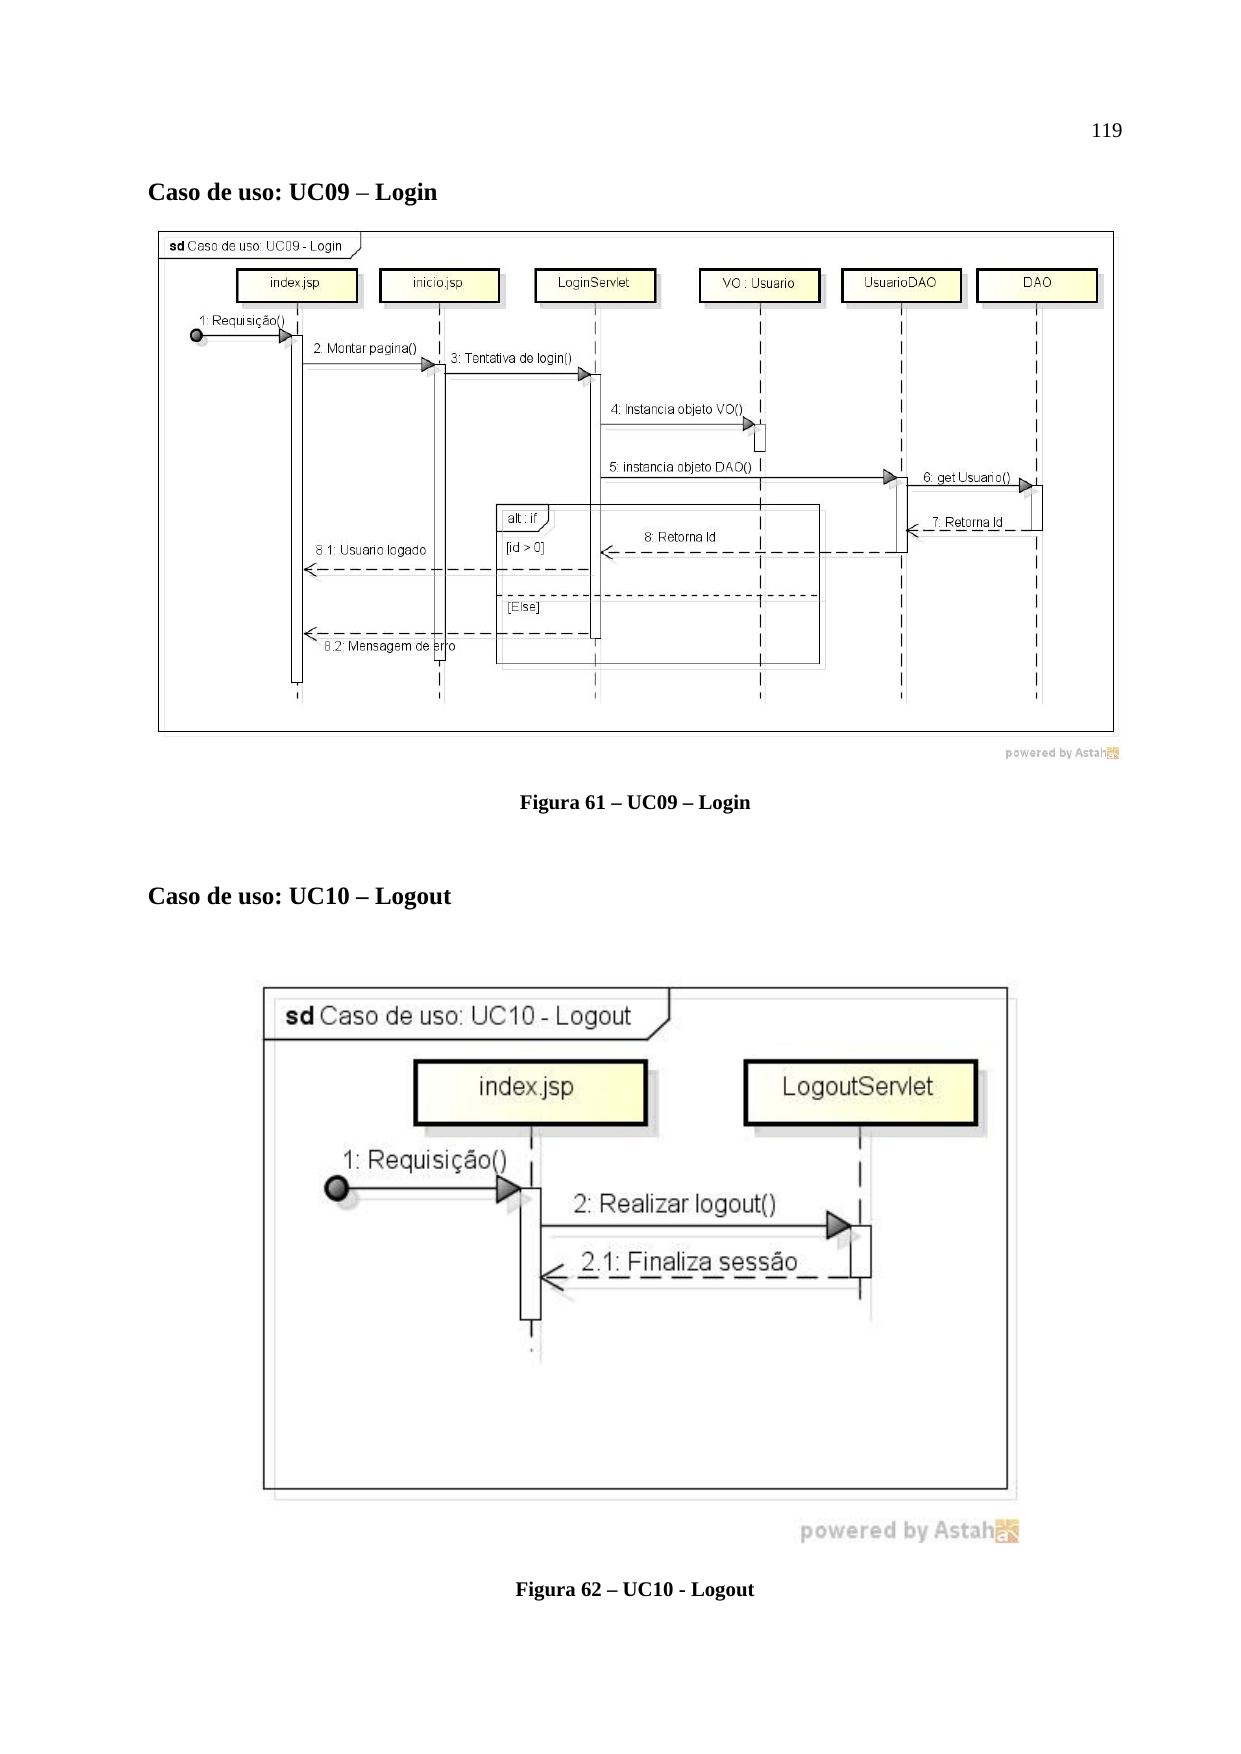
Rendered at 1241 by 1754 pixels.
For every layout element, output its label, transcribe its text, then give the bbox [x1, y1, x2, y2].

picture [243, 967, 1027, 1551]
picture [147, 220, 1123, 763]
text Caso de uso: UC09 – Login [148, 177, 1122, 206]
text Caso de uso: UC10 – Logout [148, 881, 1122, 910]
